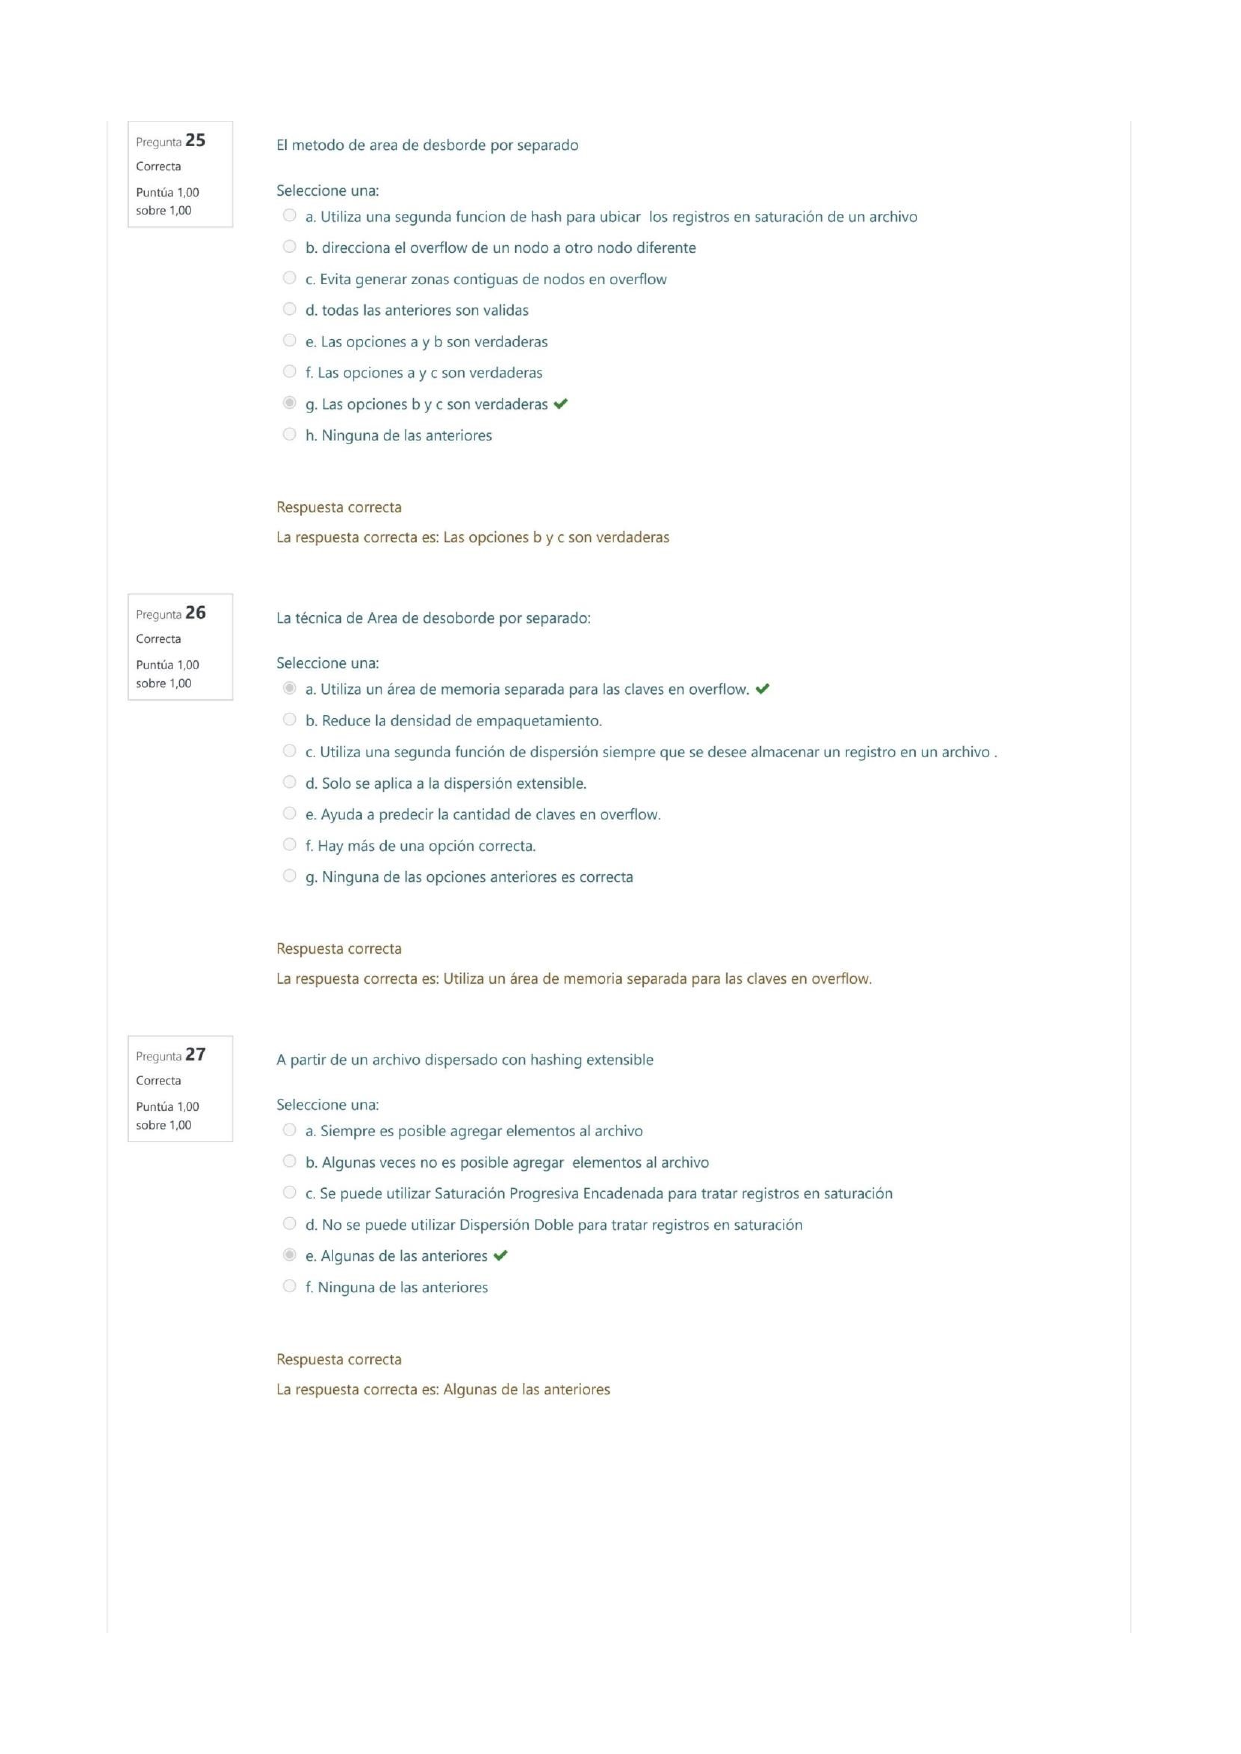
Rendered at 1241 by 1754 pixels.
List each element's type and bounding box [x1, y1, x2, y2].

picture [106, 121, 1134, 1633]
